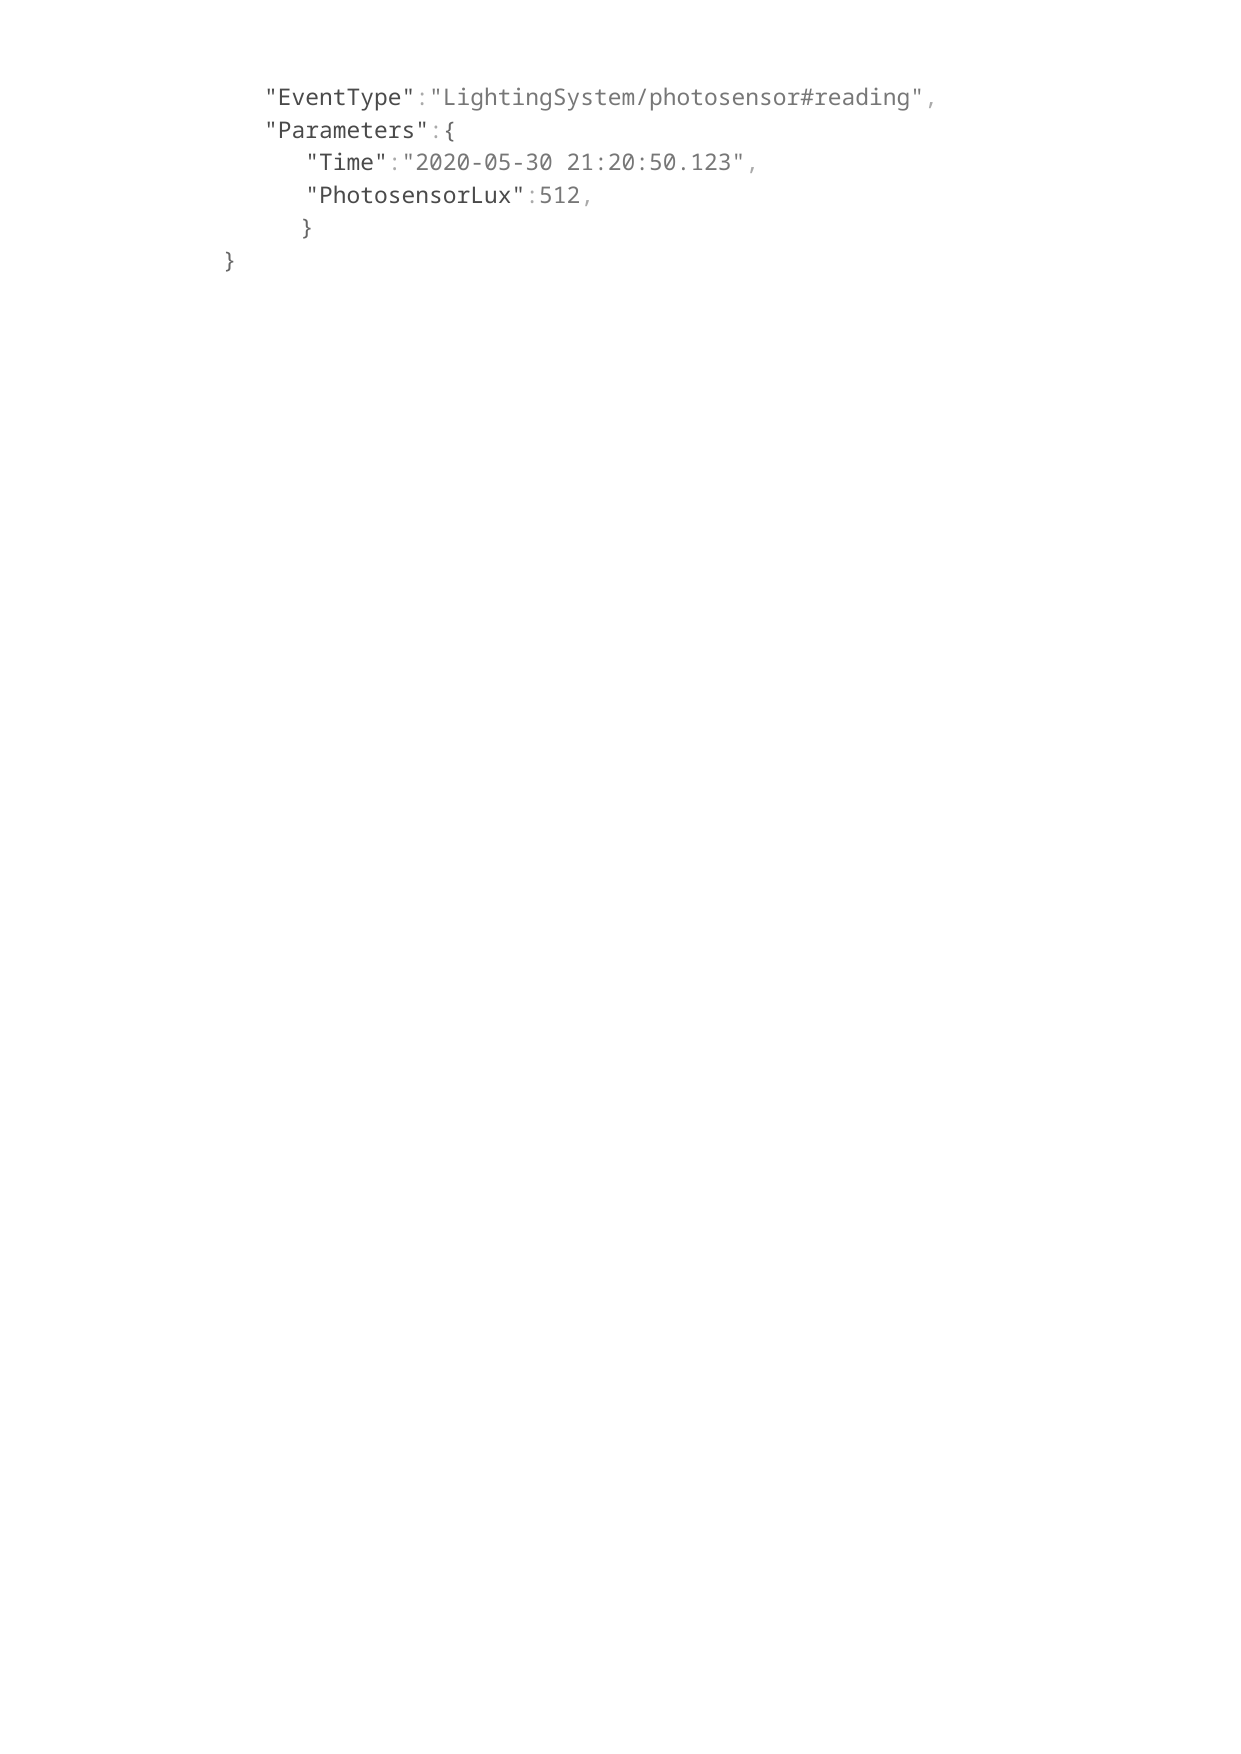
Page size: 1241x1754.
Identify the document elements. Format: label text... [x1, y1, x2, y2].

text } [298, 211, 1165, 243]
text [223, 81, 1165, 211]
text } [223, 243, 1165, 276]
